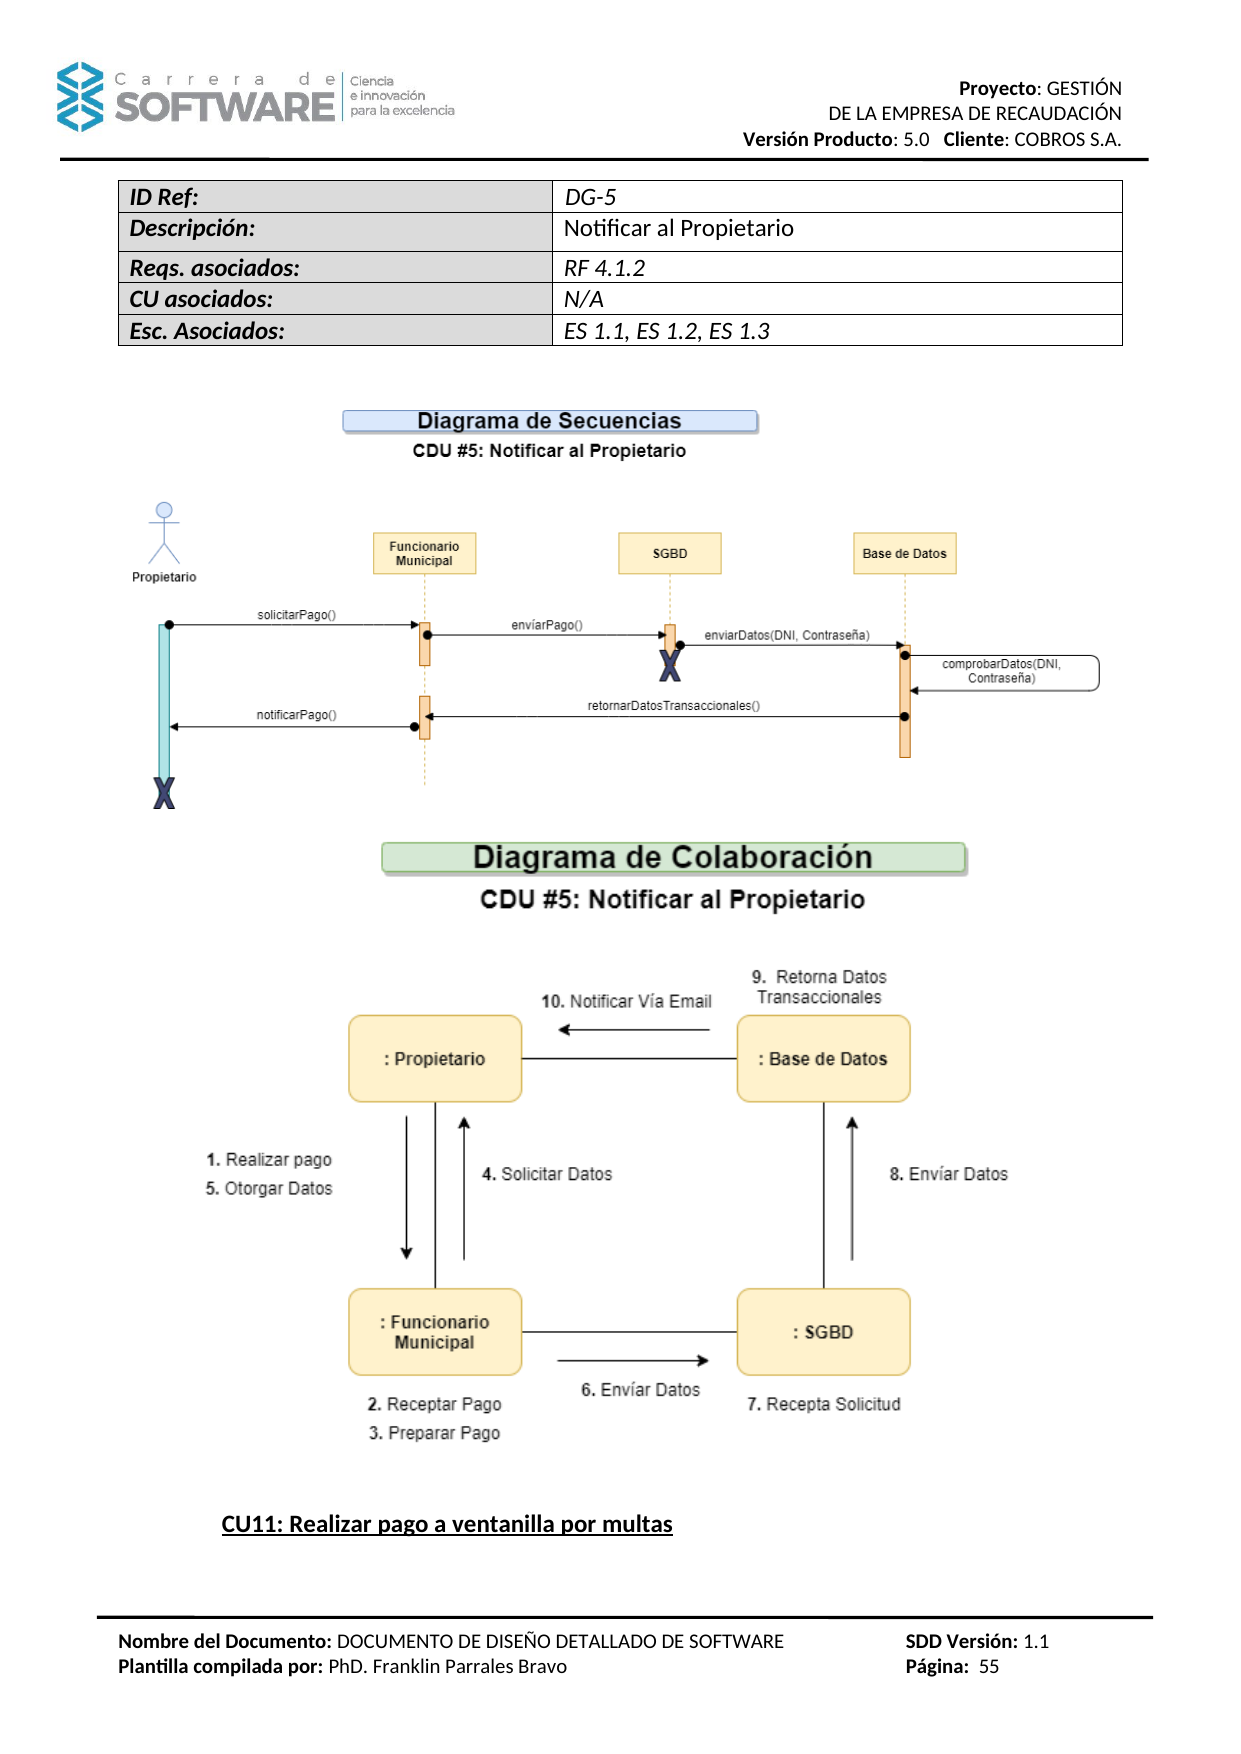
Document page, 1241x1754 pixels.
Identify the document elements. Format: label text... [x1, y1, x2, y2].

picture [147, 838, 1078, 1448]
table_header DG-5 [553, 181, 1122, 212]
table_cell CU asociados: [119, 283, 552, 314]
text CU11: Realizar pago a ventanilla por multas [222, 1508, 1122, 1539]
picture [132, 407, 1111, 809]
table_cell RF 4.1.2 [553, 252, 1122, 282]
table_cell Descripción: [119, 213, 552, 251]
table_cell N/A [553, 283, 1122, 314]
table_cell Notificar al Propietario [553, 213, 1122, 251]
table_cell Esc. Asociados: [119, 315, 552, 345]
table_cell Reqs. asociados: [119, 252, 552, 282]
picture [46, 46, 461, 154]
table_cell ES 1.1, ES 1.2, ES 1.3 [553, 315, 1122, 345]
table_header ID Ref: [119, 181, 552, 212]
